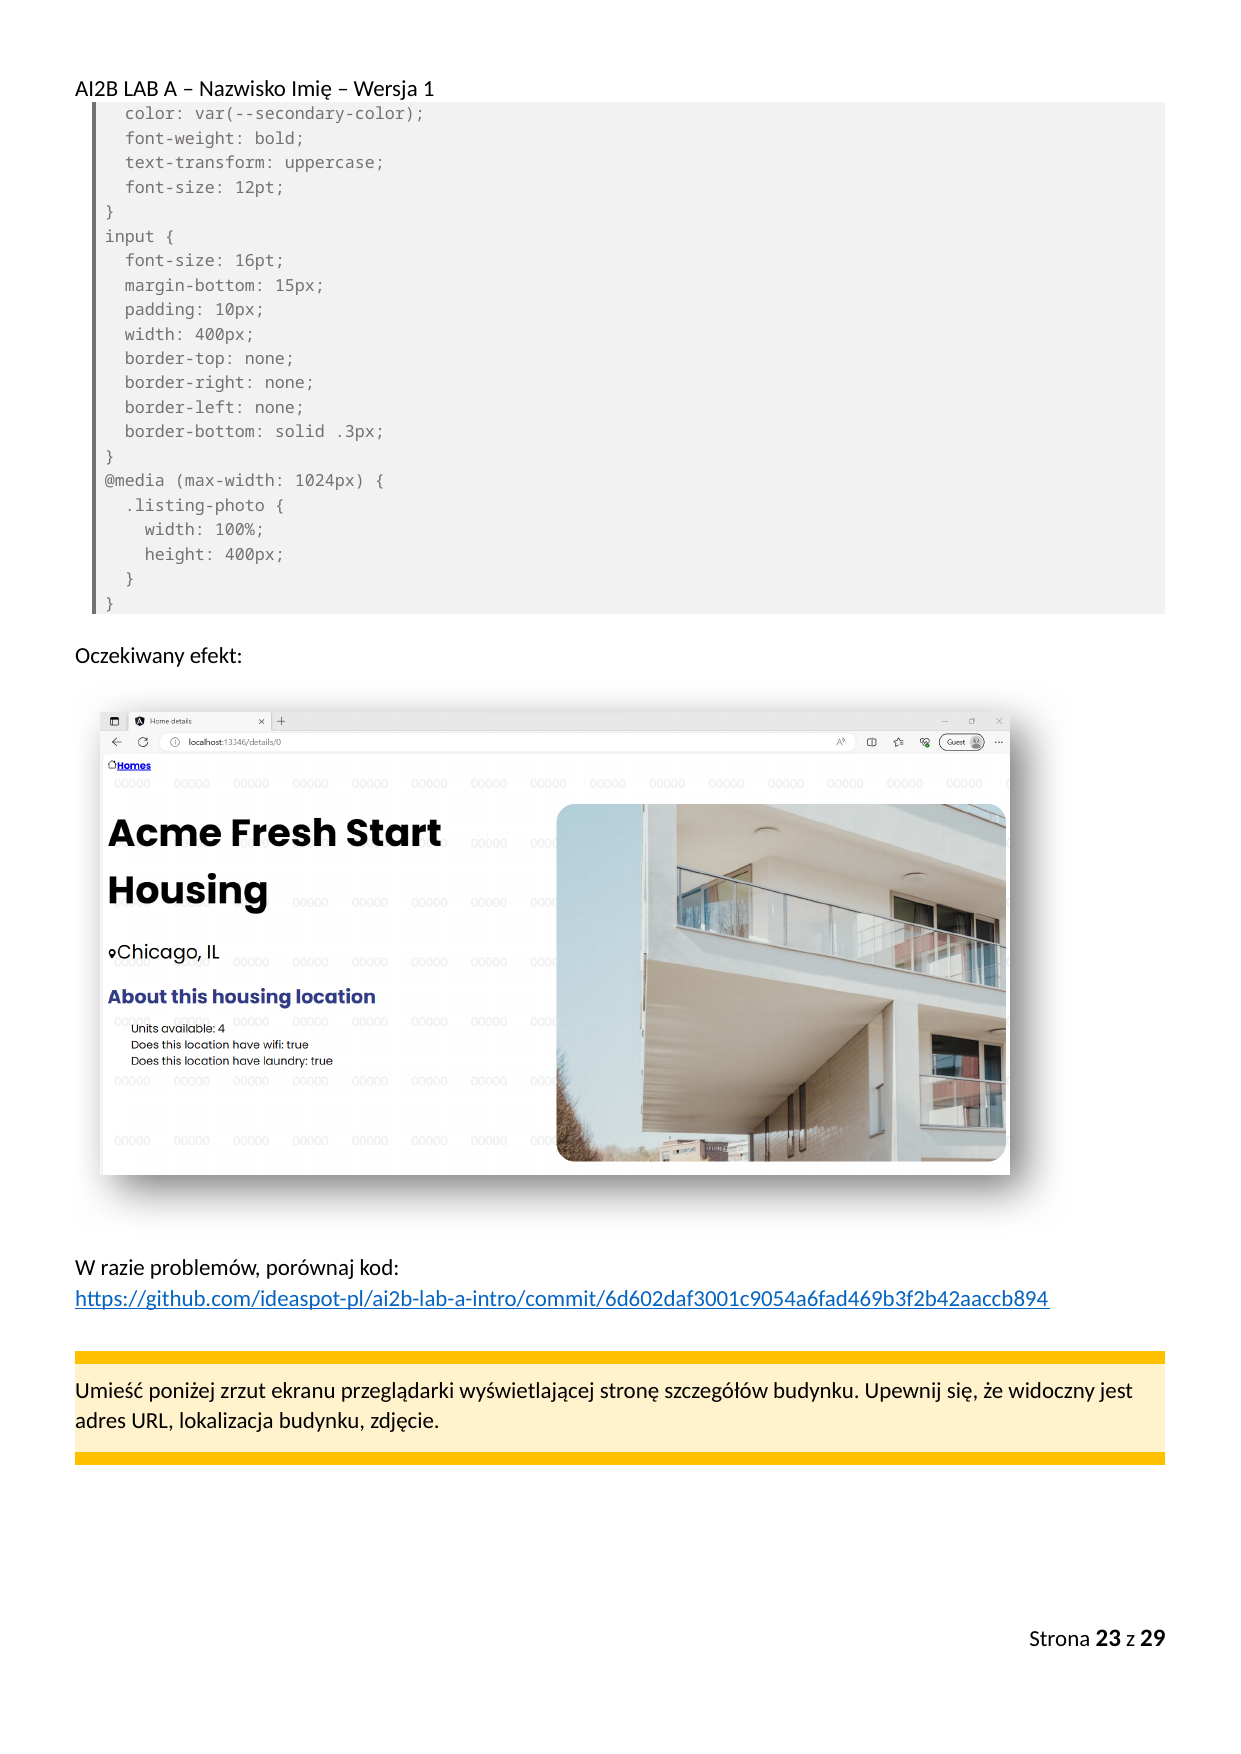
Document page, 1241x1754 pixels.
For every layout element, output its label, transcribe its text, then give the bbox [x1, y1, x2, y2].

text border-bottom: solid .3px; [96, 420, 1165, 443]
text width: 400px; [96, 322, 1165, 345]
text Oczekiwany efekt: [75, 641, 1165, 669]
text text-transform: uppercase; [96, 151, 1165, 173]
text width: 100%; [96, 518, 1165, 541]
text color: var(--secondary-color); [96, 102, 1165, 124]
text .listing-photo { [96, 493, 1165, 516]
text } [96, 444, 1165, 467]
text padding: 10px; [96, 298, 1165, 320]
text Umieść poniżej zrzut ekranu przeglądarki wyświetlającej stronę szczegółów budynku. Upewnij się, że widoczny jest adres URL, lokalizacja budynku, zdjęcie. [75, 1364, 1165, 1412]
text @media (max-width: 1024px) { [96, 469, 1165, 492]
text font-size: 16pt; [96, 249, 1165, 271]
text height: 400px; [96, 542, 1165, 565]
text } [96, 591, 1165, 614]
text W razie problemów, porównaj kod: https://github.com/ideaspot-pl/ai2b-lab-a-intro/commit/6d602daf3001c9054a6fad469b3f2b42aaccb894 [75, 1253, 1165, 1312]
picture [100, 712, 1010, 1175]
text border-top: none; [96, 347, 1165, 369]
text border-right: none; [96, 371, 1165, 394]
text border-left: none; [96, 396, 1165, 418]
text font-size: 12pt; [96, 175, 1165, 198]
text font-weight: bold; [96, 126, 1165, 149]
text } [96, 567, 1165, 589]
text margin-bottom: 15px; [96, 273, 1165, 296]
text input { [96, 224, 1165, 247]
text } [96, 200, 1165, 222]
